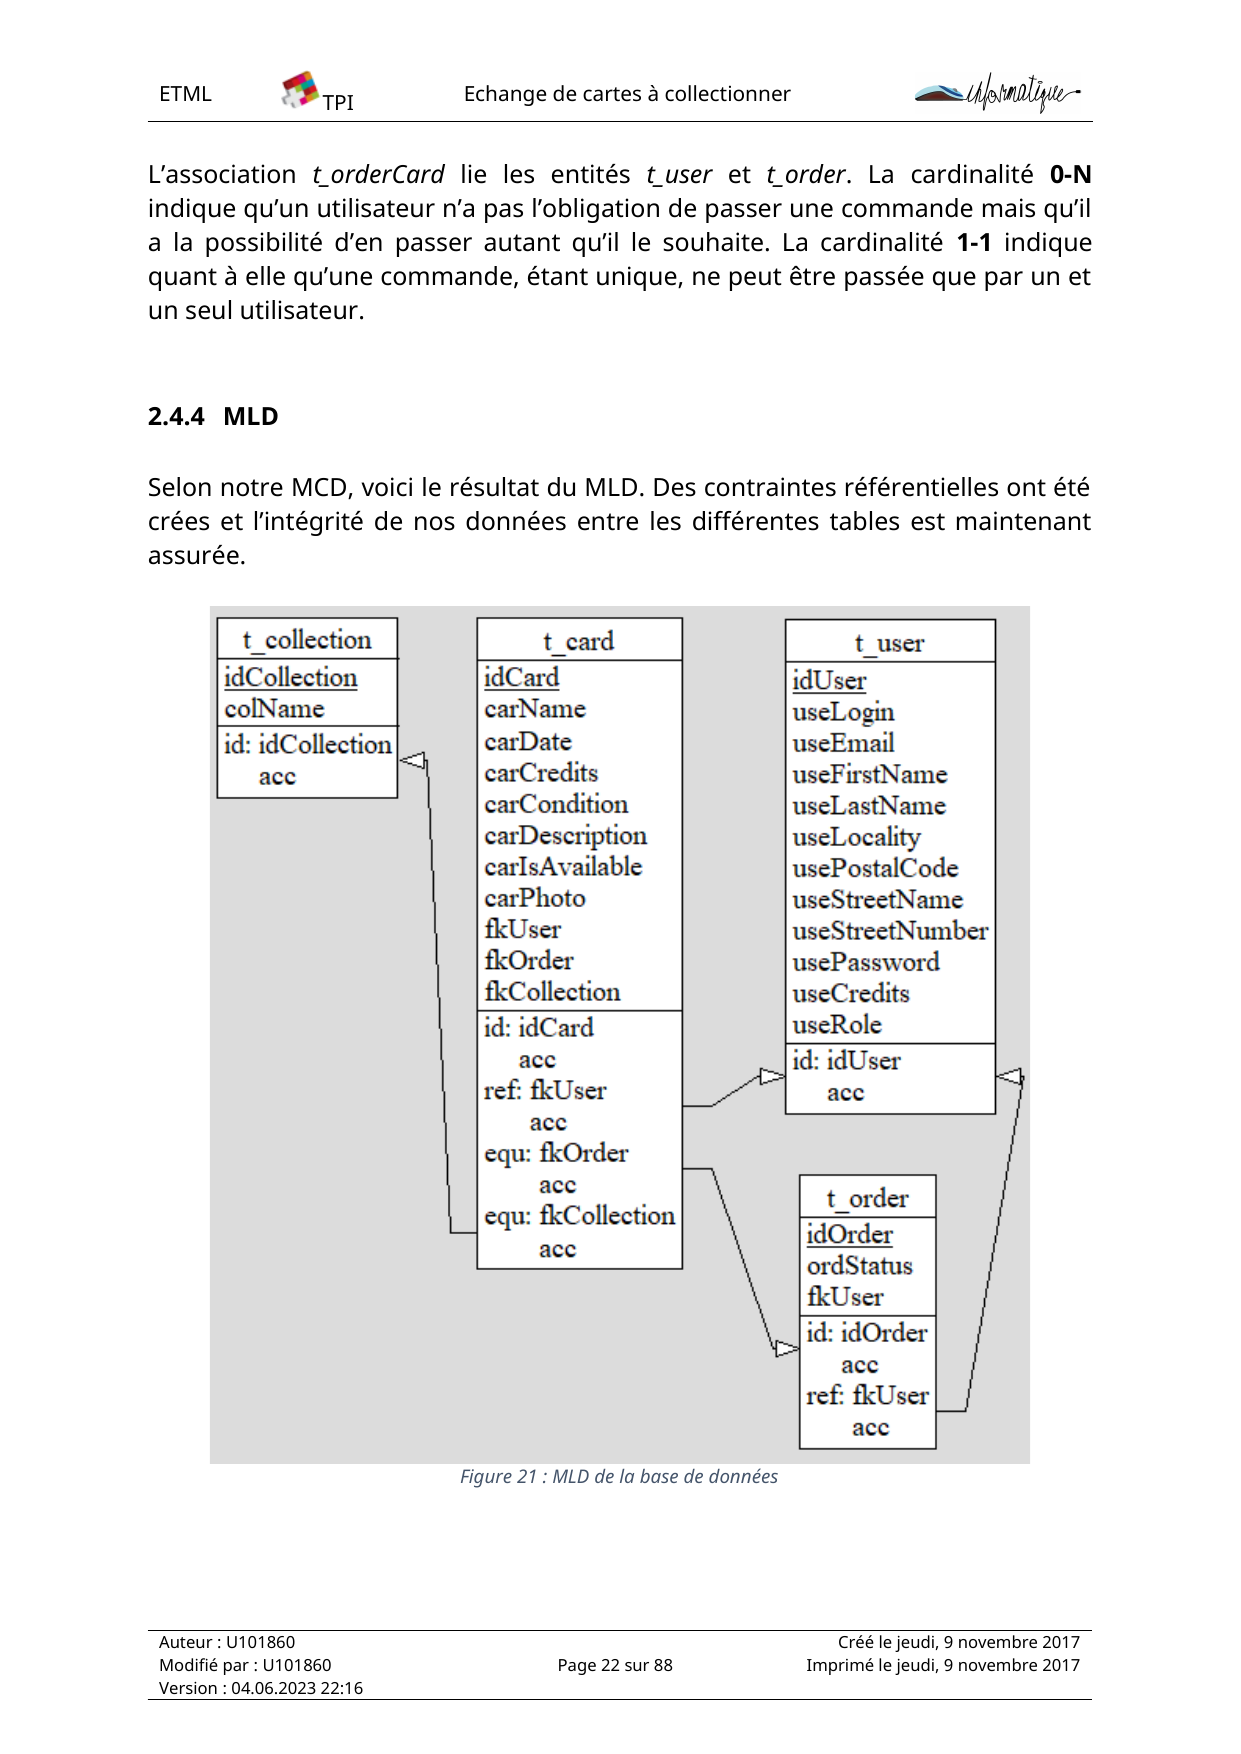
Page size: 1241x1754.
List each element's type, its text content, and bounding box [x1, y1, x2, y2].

text L’association t_orderCard lie les entités t_user et t_order. La cardinalité 0-N indique qu’un utilisateur n’a pas l’obligation de passer une commande mais qu’il a la possibilité d’en passer autant qu’il le souhaite. La cardinalité 1-1 indique quant à elle qu’une commande, étant unique, ne peut être passée que par un et un seul utilisateur. [148, 156, 1092, 327]
picture [209, 606, 1031, 1464]
text Figure 21 : MLD de la base de données [148, 1464, 1092, 1489]
text Selon notre MCD, voici le résultat du MLD. Des contraintes référentielles ont été crées et l’intégrité de nos données entre les différentes tables est maintenant assurée. [148, 470, 1092, 572]
picture [276, 69, 323, 111]
subtitle MLD [148, 398, 1092, 432]
